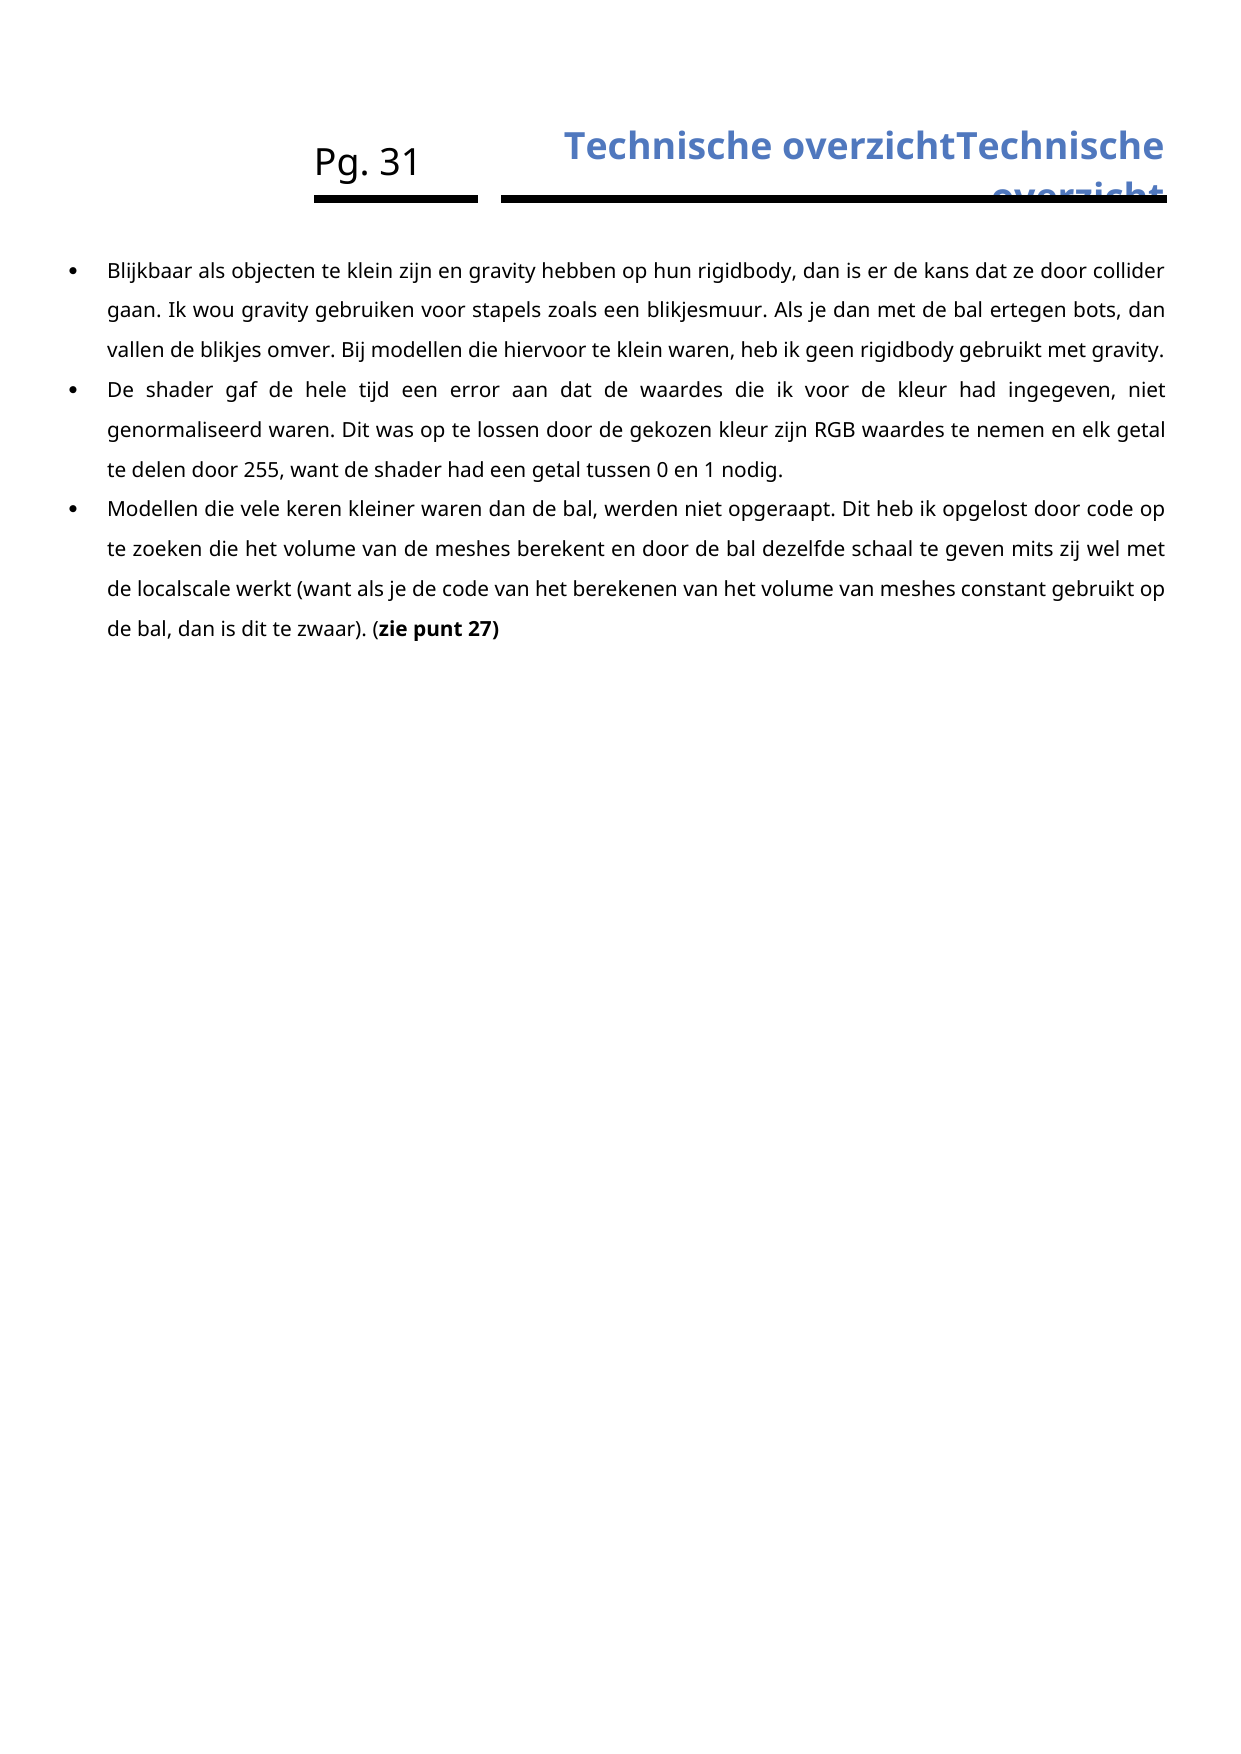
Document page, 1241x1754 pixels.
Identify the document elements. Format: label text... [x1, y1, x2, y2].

list Blijkbaar als objecten te klein zijn en gravity hebben op hun rigidbody, dan is er de kans dat ze door collider gaan. Ik wou gravity gebruiken voor stapels zoals een blikjesmuur. Als je dan met de bal ertegen bots, dan vallen de blikjes omver. Bij modellen die hiervoor te klein waren, heb ik geen rigidbody gebruikt met gravity. [69, 256, 1167, 364]
list De shader gaf de hele tijd een error aan dat de waardes die ik voor de kleur had ingegeven, niet genormaliseerd waren. Dit was op te lossen door de gekozen kleur zijn RGB waardes te nemen en elk getal te delen door 255, want de shader had een getal tussen 0 en 1 nodig. [69, 375, 1167, 483]
list Modellen die vele keren kleiner waren dan de bal, werden niet opgeraapt. Dit heb ik opgelost door code op te zoeken die het volume van de meshes berekent en door de bal dezelfde schaal te geven mits zij wel met de localscale werkt (want als je de code van het berekenen van het volume van meshes constant gebruikt op de bal, dan is dit te zwaar). (zie punt 27) [69, 494, 1167, 642]
